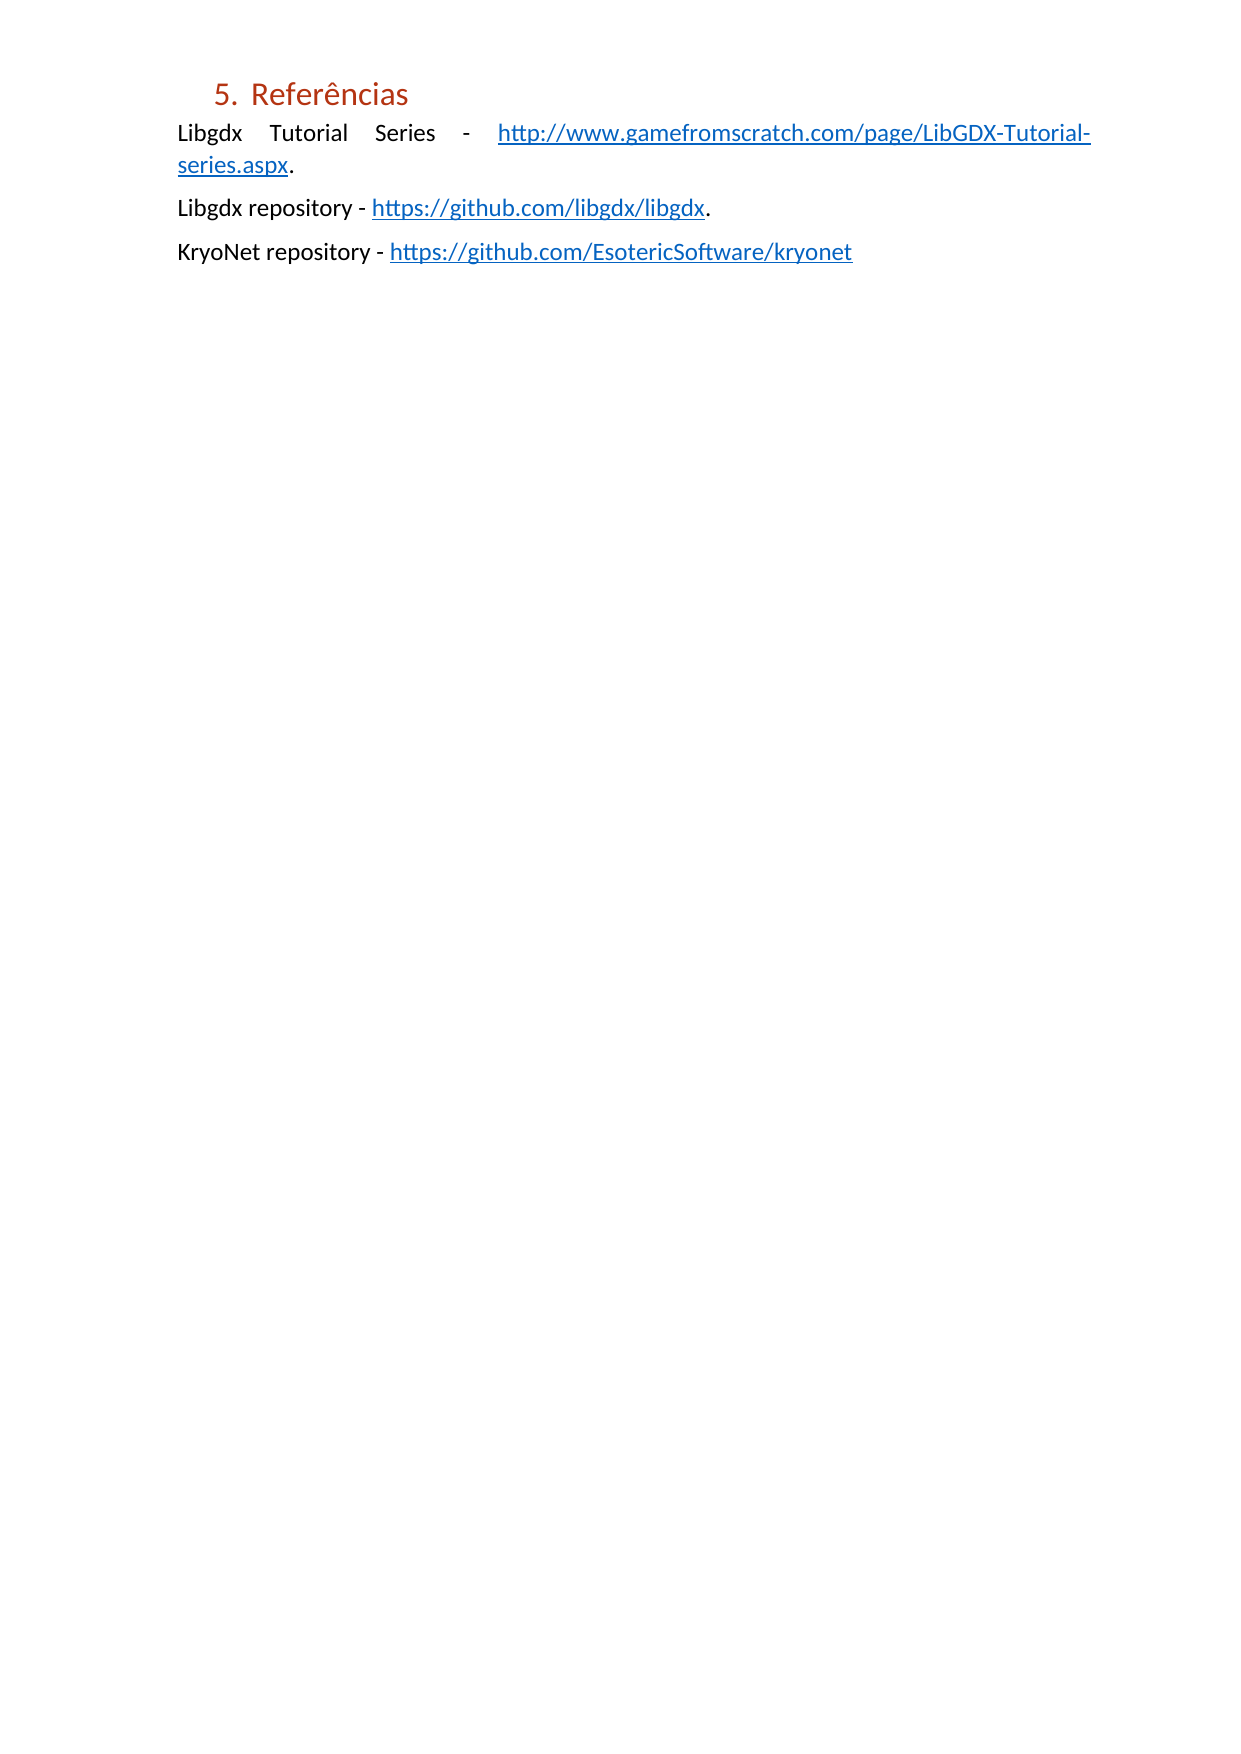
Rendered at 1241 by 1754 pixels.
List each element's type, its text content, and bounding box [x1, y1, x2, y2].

text Libgdx repository - https://github.com/libgdx/libgdx. [177, 192, 1091, 223]
text Libgdx Tutorial Series - http://www.gamefromscratch.com/page/LibGDX-Tutorial-series.aspx. [177, 117, 1091, 180]
subtitle Referências [213, 73, 1091, 114]
text KryoNet repository - https://github.com/EsotericSoftware/kryonet [177, 236, 1091, 266]
